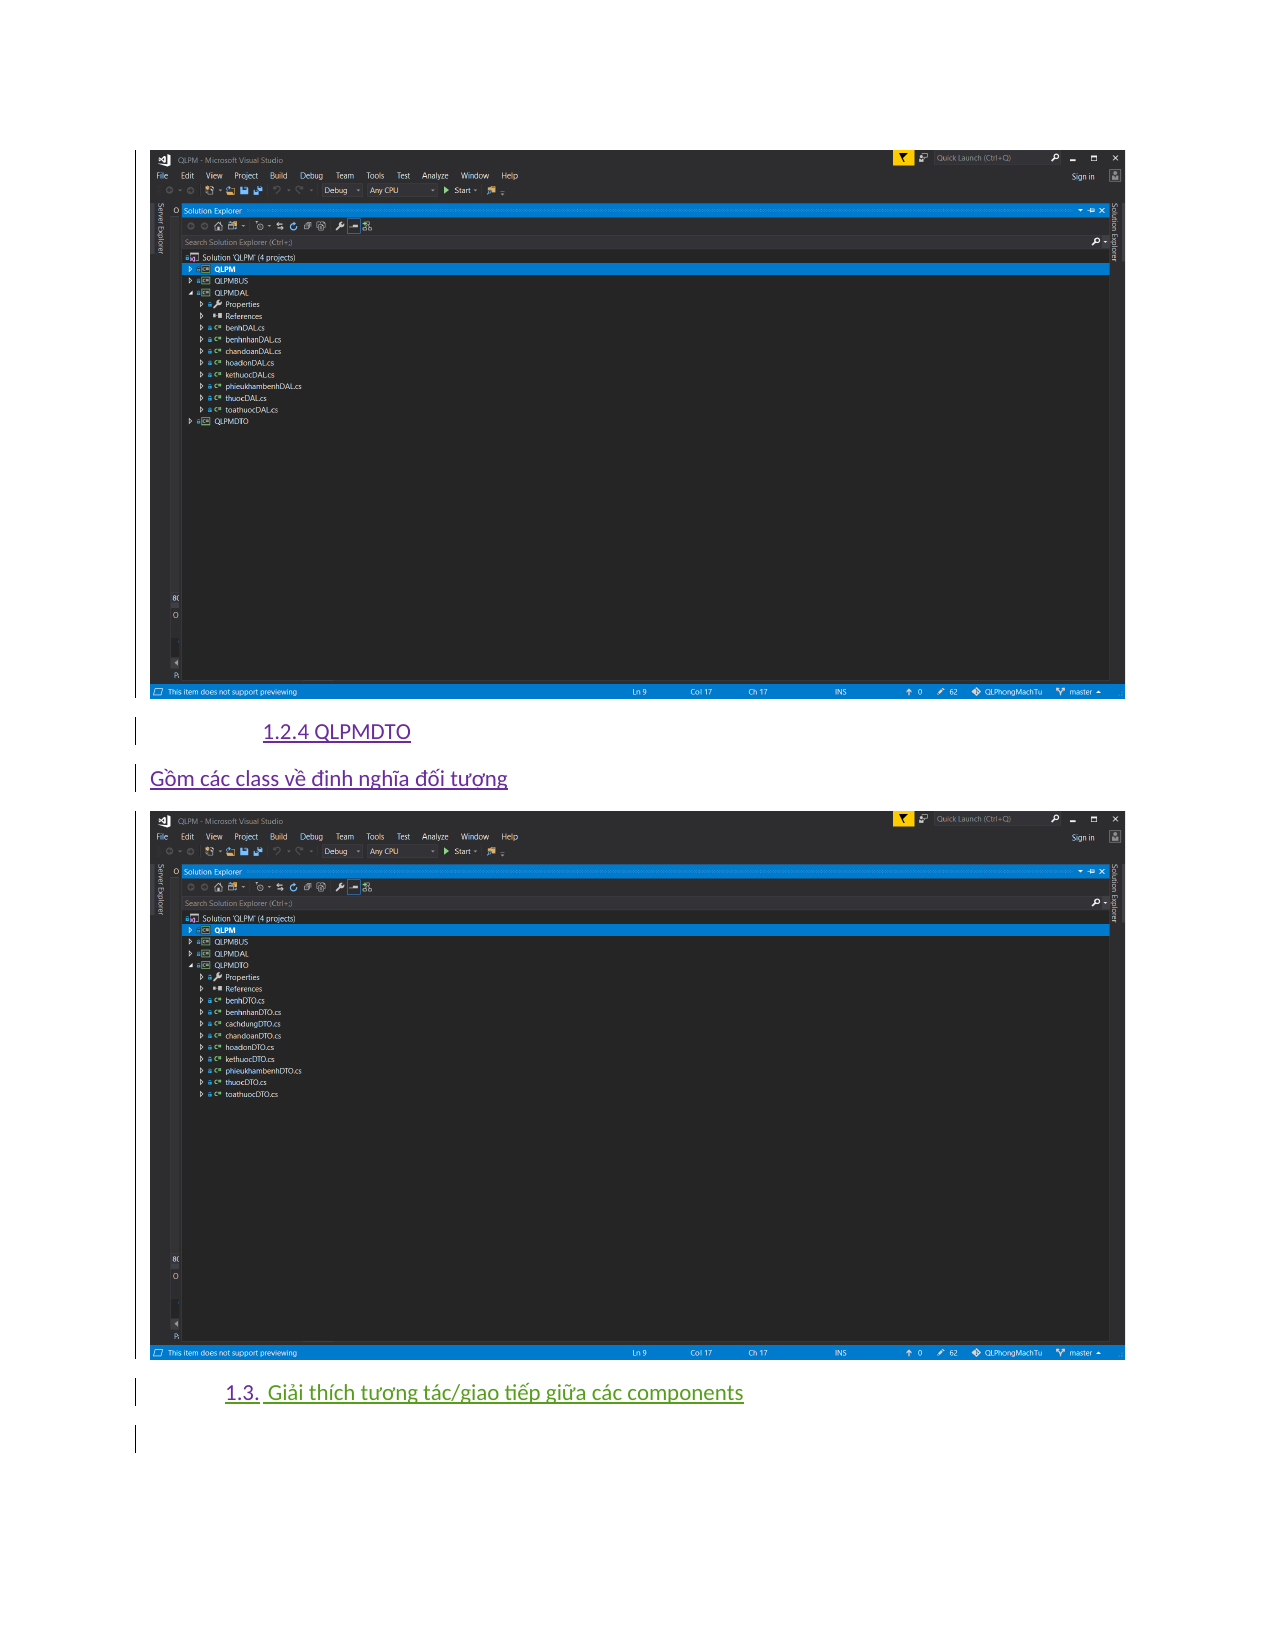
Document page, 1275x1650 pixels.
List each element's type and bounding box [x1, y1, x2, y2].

picture [150, 150, 1125, 699]
picture [150, 811, 1125, 1360]
